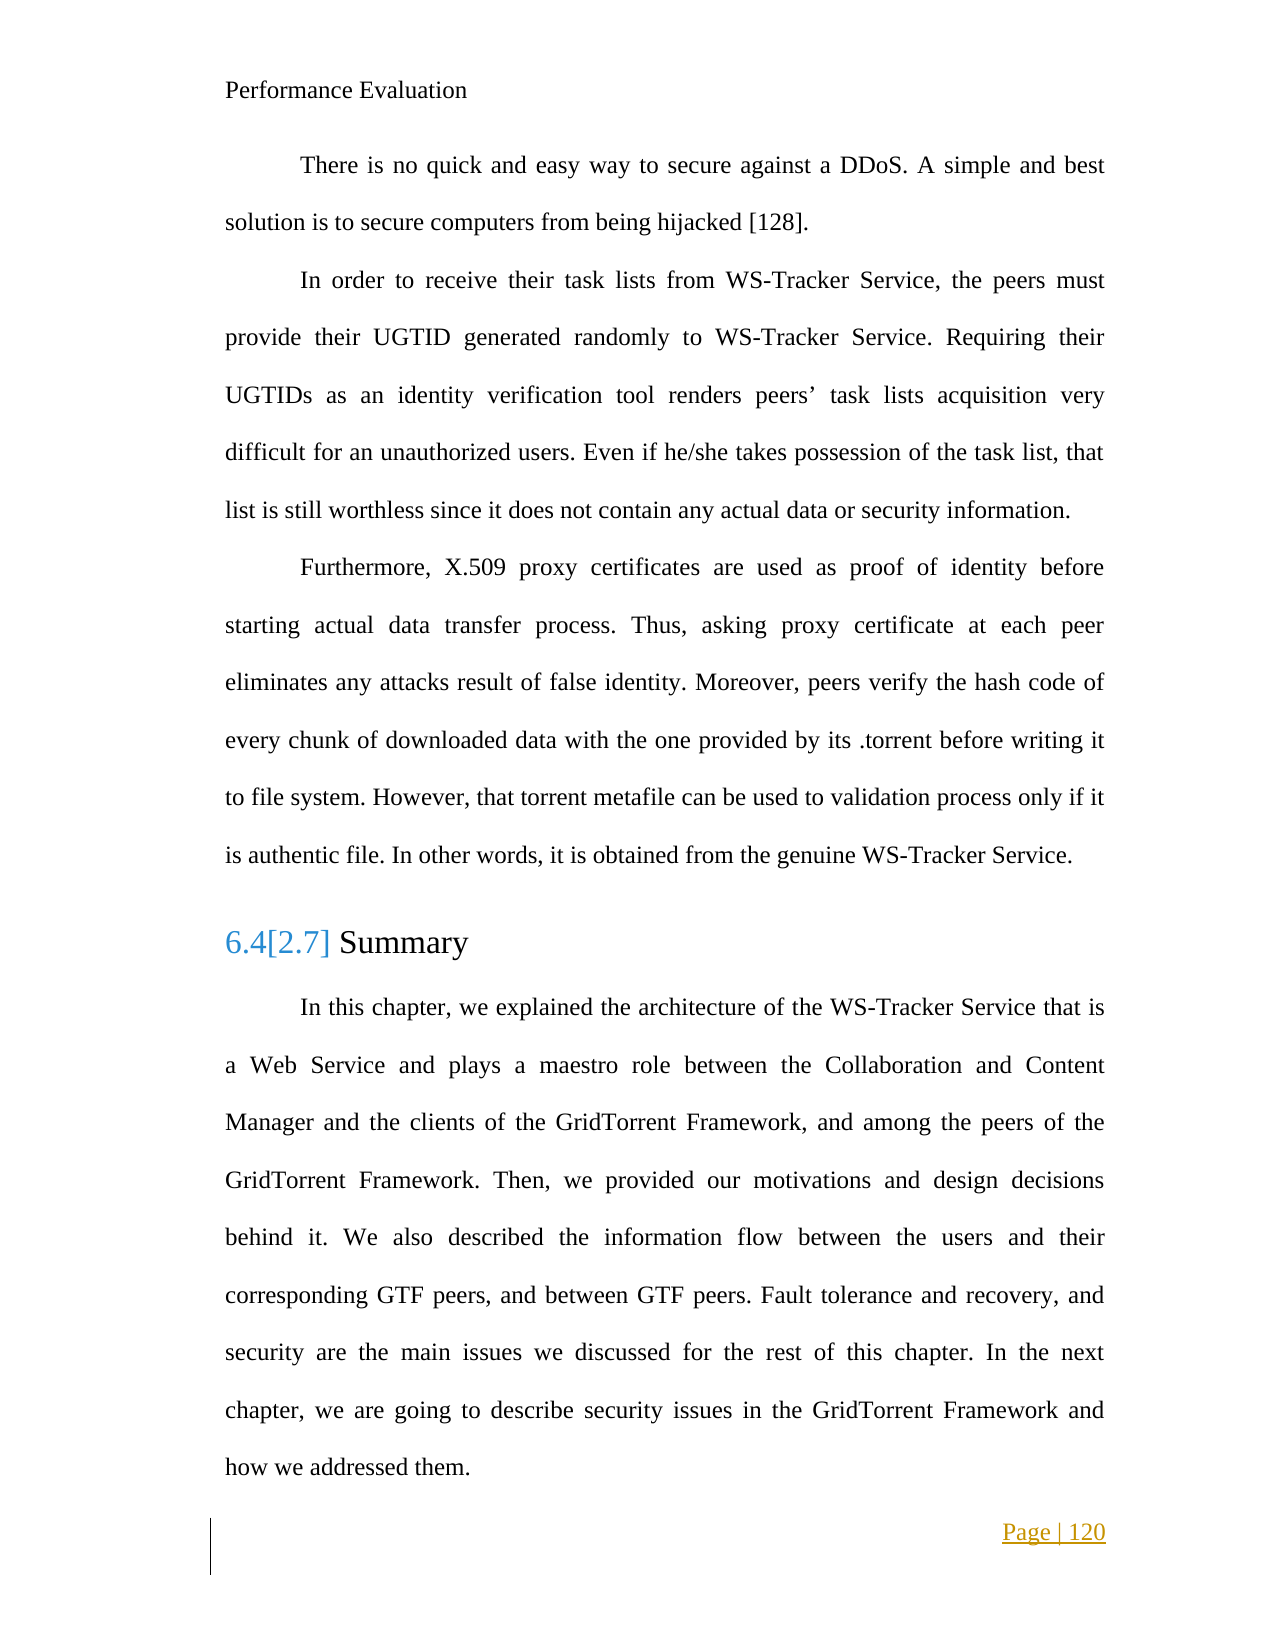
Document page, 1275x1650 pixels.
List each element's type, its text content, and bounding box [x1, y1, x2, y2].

text In this chapter, we explained the architecture of the WS-Tracker Service that is a Web Service and plays a maestro role between the Collaboration and Content Manager and the clients of the GridTorrent Framework, and among the peers of the GridTorrent Framework. Then, we provided our motivations and design decisions behind it. We also described the information flow between the users and their corresponding GTF peers, and between GTF peers. Fault tolerance and recovery, and security are the main issues we discussed for the rest of this chapter. In the next chapter, we are going to describe security issues in the GridTorrent Framework and how we addressed them. [225, 992, 1106, 1481]
subtitle Summary [225, 922, 1106, 961]
text Furthermore, X.509 proxy certificates are used as proof of identity before starting actual data transfer process. Thus, asking proxy certificate at each peer eliminates any attacks result of false identity. Moreover, peers verify the hash code of every chunk of downloaded data with the one provided by its .torrent before writing it to file system. However, that torrent metafile can be used to validation process only if it is authentic file. In other words, it is obtained from the genuine WS-Tracker Service. [225, 552, 1106, 869]
text In order to receive their task lists from WS-Tracker Service, the peers must provide their UGTID generated randomly to WS-Tracker Service. Requiring their UGTIDs as an identity verification tool renders peers’ task lists acquisition very difficult for an unauthorized users. Even if he/she takes possession of the task list, that list is still worthless since it does not contain any actual data or security information. [225, 265, 1106, 524]
text There is no quick and easy way to secure against a DDoS. A simple and best solution is to secure computers from being hijacked [128]. [225, 150, 1106, 236]
